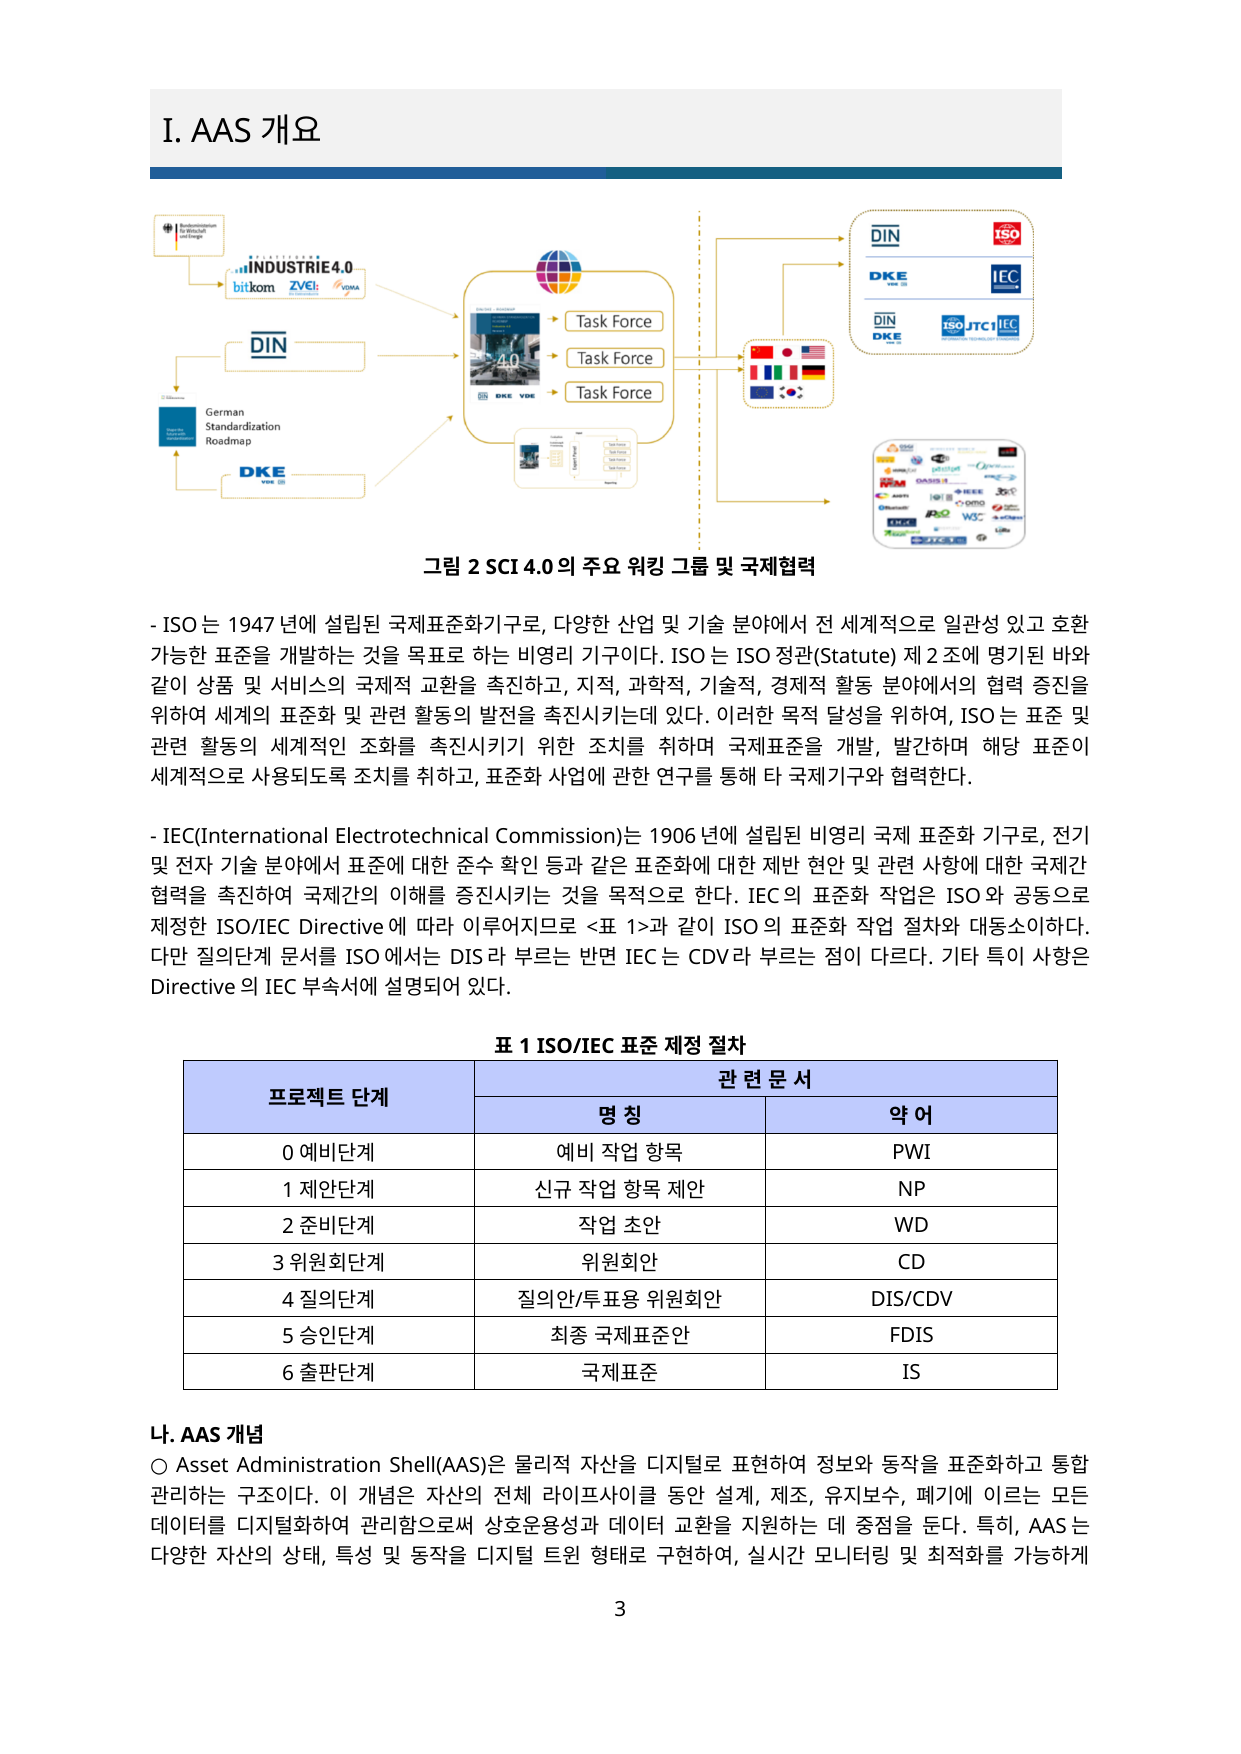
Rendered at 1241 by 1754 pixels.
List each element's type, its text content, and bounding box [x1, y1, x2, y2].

table_cell 위원회안 [475, 1244, 765, 1279]
table_cell PWI [766, 1134, 1057, 1169]
picture [150, 207, 1034, 550]
table_cell DIS/CDV [766, 1280, 1057, 1316]
table_cell 예비 작업 항목 [475, 1134, 765, 1169]
table_header 관 련 문 서 [475, 1061, 1057, 1096]
table_cell IS [766, 1354, 1057, 1389]
table_cell FDIS [766, 1317, 1057, 1353]
text - ISO는 1947년에 설립된 국제표준화기구로, 다양한 산업 및 기술 분야에서 전 세계적으로 일관성 있고 호환 가능한 표준을 개발하는 것을 목표로 하는 비영리 기구이다. ISO는 ISO정관(Statute) 제2조에 명기된 바와 같이 상품 및 서비스의 국제적 교환을 촉진하고, 지적, 과학적, 기술적, 경제적 활동 분야에서의 협력 증진을 위하여 세계의 표준화 및 관련 활동의 발전을 촉진시키는데 있다. 이러한 목적 달성을 위하여, ISO는 표준 및 관련 활동의 세계적인 조화를 촉진시키기 위한 조치를 취하며 국제표준을 개발, 발간하며 해당 표준이 세계적으로 사용되도록 조치를 취하고, 표준화 사업에 관한 연구를 통해 타 국제기구와 협력한다. - IEC(International Electrotechnical Commission)는 1906년에 설립된 비영리 국제 표준화 기구로, 전기 및 전자 기술 분야에서 표준에 대한 준수 확인 등과 같은 표준화에 대한 제반 현안 및 관련 사항에 대한 국제간 협력을 촉진하여 국제간의 이해를 증진시키는 것을 목적으로 한다. IEC의 표준화 작업은 ISO와 공동으로 제정한 ISO/IEC Directive에 따라 이루어지므로 <표 1>과 같이 ISO의 표준화 작업 절차와 대동소이하다. 다만 질의단계 문서를 ISO에서는 DIS라 부르는 반면 IEC는 CDV라 부르는 점이 다르다. 기타 특이 사항은 Directive의 IEC 부속서에 설명되어 있다. [150, 609, 1090, 1001]
table_cell 3 위원회단계 [184, 1244, 474, 1279]
table_cell 작업 초안 [475, 1207, 765, 1243]
table_cell 6 출판단계 [184, 1354, 474, 1389]
table_cell 최종 국제표준안 [475, 1317, 765, 1353]
table_cell CD [766, 1244, 1057, 1279]
table_cell 1 제안단계 [184, 1170, 474, 1206]
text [150, 1449, 1090, 1570]
table_cell 약 어 [766, 1097, 1057, 1133]
table_header 프로젝트 단계 [184, 1061, 474, 1133]
table_cell 5 승인단계 [184, 1317, 474, 1353]
table_cell 0 예비단계 [184, 1134, 474, 1169]
table_cell NP [766, 1170, 1057, 1206]
table_cell 신규 작업 항목 제안 [475, 1170, 765, 1206]
text 나. AAS 개념 [150, 1418, 1090, 1449]
table_cell 국제표준 [475, 1354, 765, 1389]
table_cell 4 질의단계 [184, 1280, 474, 1316]
table_cell 질의안/투표용 위원회안 [475, 1280, 765, 1316]
table_cell 명 칭 [475, 1097, 765, 1133]
table_cell 2 준비단계 [184, 1207, 474, 1243]
table_cell WD [766, 1207, 1057, 1243]
